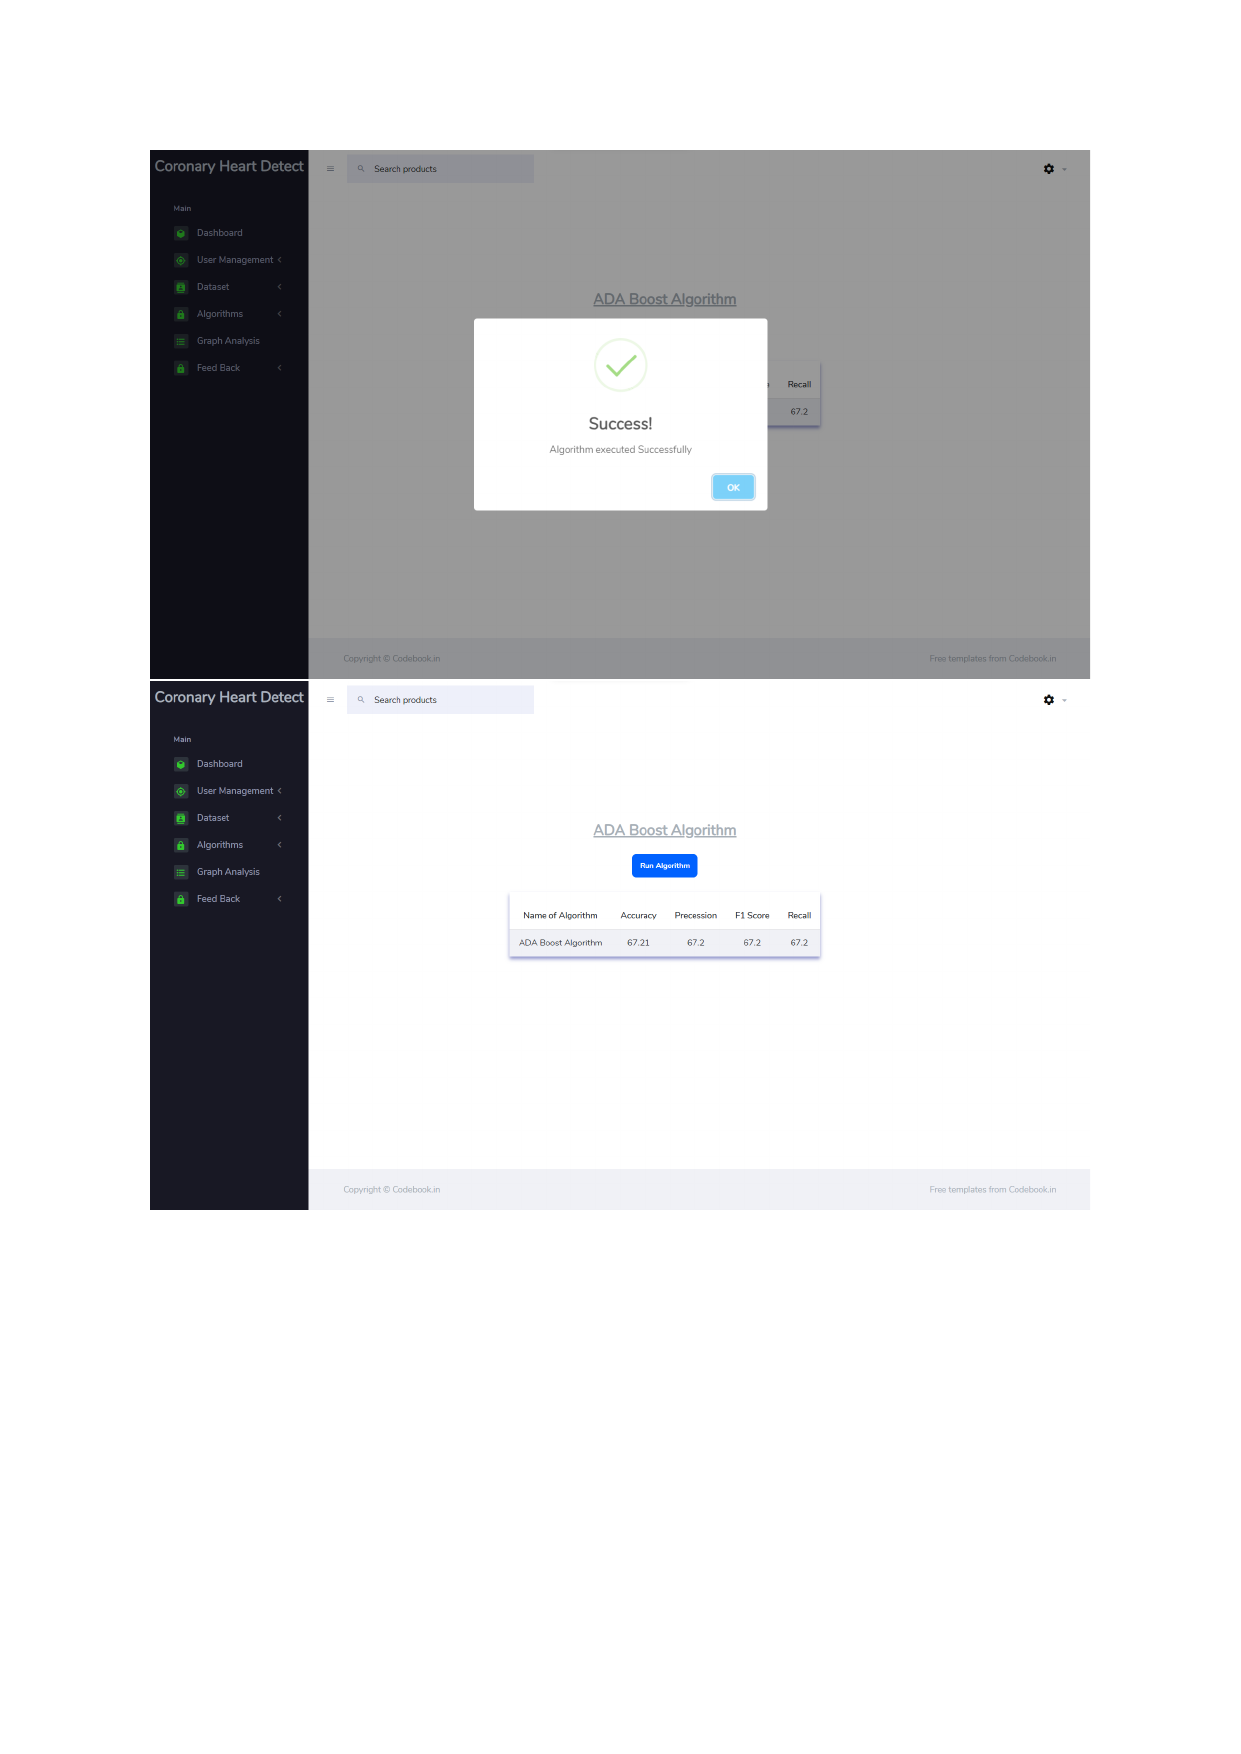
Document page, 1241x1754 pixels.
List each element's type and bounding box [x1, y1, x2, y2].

picture [150, 150, 1091, 679]
picture [150, 681, 1091, 1210]
